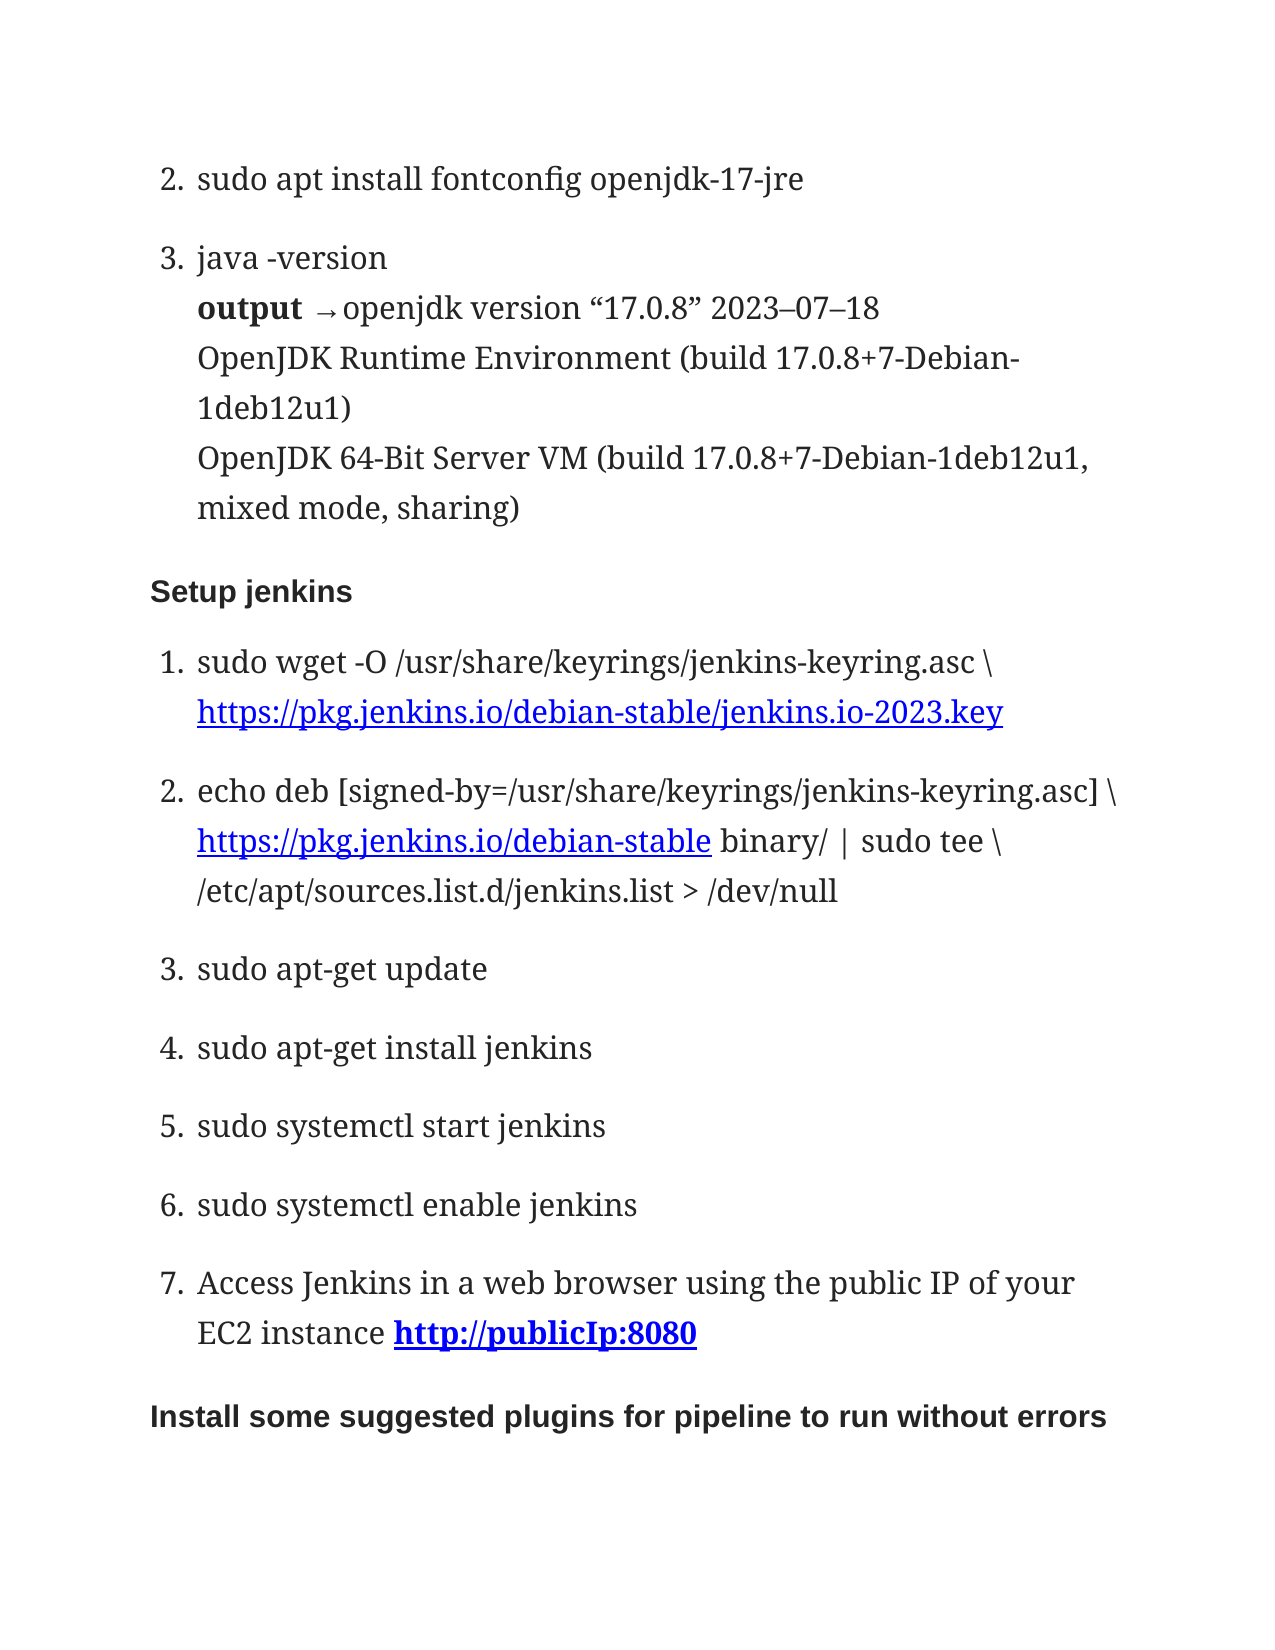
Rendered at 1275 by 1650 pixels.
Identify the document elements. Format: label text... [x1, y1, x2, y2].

list Access Jenkins in a web browser using the public IP of your EC2 instance http://publicIp:8080 [159, 1254, 1125, 1354]
list sudo apt-get update [159, 940, 1125, 990]
list sudo wget -O /usr/share/keyrings/jenkins-keyring.asc \ https://pkg.jenkins.io/debian-stable/jenkins.io-2023.key [159, 633, 1125, 733]
text Install some suggested plugins for pipeline to run without errors [150, 1397, 1125, 1434]
list java -version output →openjdk version “17.0.8” 2023–07–18 OpenJDK Runtime Environment (build 17.0.8+7-Debian-1deb12u1) OpenJDK 64-Bit Server VM (build 17.0.8+7-Debian-1deb12u1, mixed mode, sharing) [159, 228, 1125, 528]
list sudo systemctl enable jenkins [159, 1175, 1125, 1225]
text Setup jenkins [150, 572, 1125, 609]
list sudo systemctl start jenkins [159, 1097, 1125, 1147]
list echo deb [signed-by=/usr/share/keyrings/jenkins-keyring.asc] \ https://pkg.jenkins.io/debian-stable binary/ | sudo tee \ /etc/apt/sources.list.d/jenkins.list > /dev/null [159, 761, 1125, 911]
list sudo apt install fontconfig openjdk-17-jre [159, 150, 1125, 200]
list sudo apt-get install jenkins [159, 1018, 1125, 1068]
